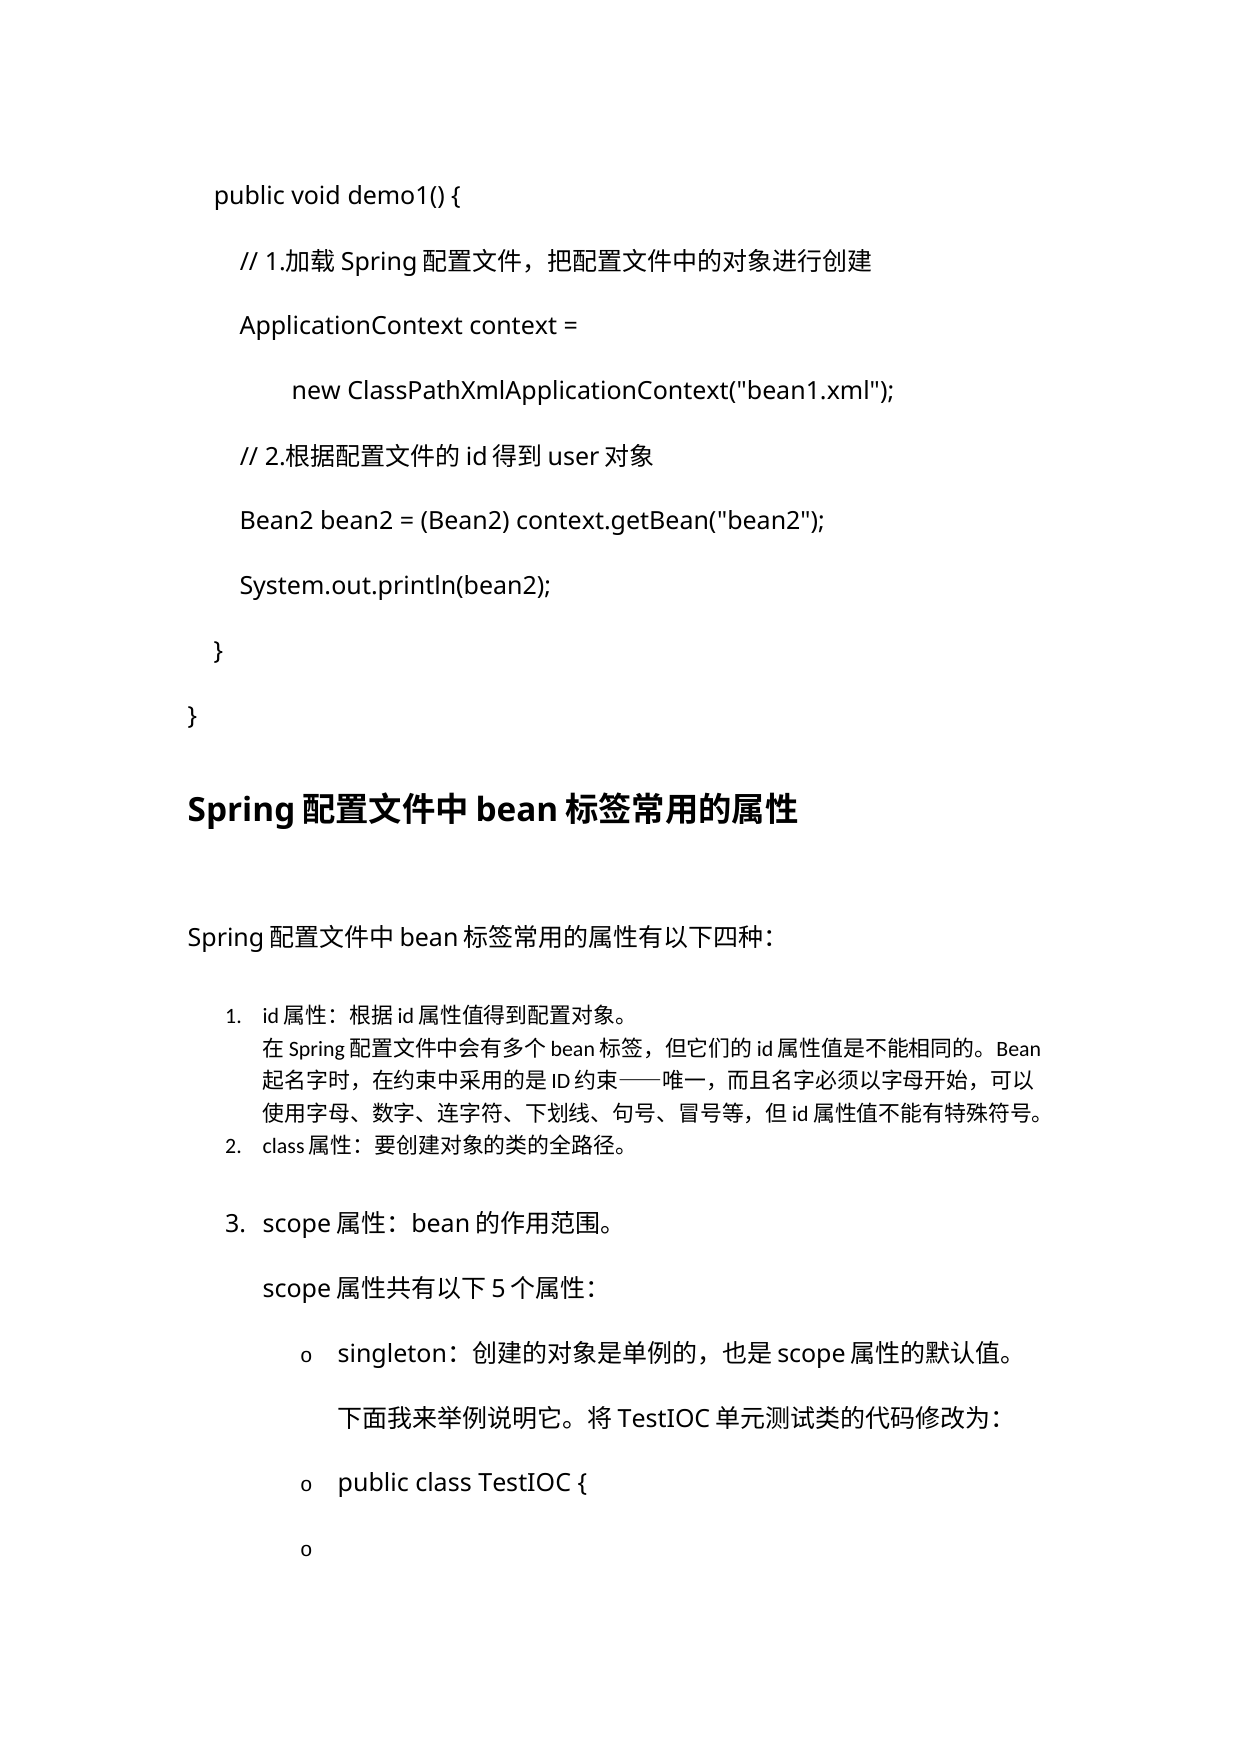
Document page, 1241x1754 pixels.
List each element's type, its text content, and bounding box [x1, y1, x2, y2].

text ApplicationContext context = [187, 292, 1053, 357]
text public void demo1() { [187, 162, 1053, 227]
text // 1.加载Spring配置文件，把配置文件中的对象进行创建 [187, 227, 1053, 292]
list scope属性：bean的作用范围。 scope属性共有以下5个属性： [225, 1189, 1053, 1319]
list id属性：根据id属性值得到配置对象。 在Spring配置文件中会有多个bean标签，但它们的id属性值是不能相同的。Bean起名字时，在约束中采用的是ID约束——唯一，而且名字必须以字母开始，可以使用字母、数字、连字符、下划线、句号、冒号等，但id属性值不能有特殊符号。 [225, 998, 1053, 1128]
text } [187, 682, 1053, 747]
text Spring配置文件中bean标签常用的属性有以下四种： [187, 903, 1053, 968]
list singleton：创建的对象是单例的，也是scope属性的默认值。 下面我来举例说明它。将TestIOC单元测试类的代码修改为： [300, 1348, 1053, 1478]
text System.out.println(bean2); [187, 552, 1053, 617]
text // 2.根据配置文件的id得到user对象 [187, 422, 1053, 487]
subtitle Spring配置文件中bean标签常用的属性 [187, 774, 1053, 839]
list public class TestIOC { [300, 1508, 1053, 1573]
text } [187, 617, 1053, 682]
text Bean2 bean2 = (Bean2) context.getBean("bean2"); [187, 487, 1053, 552]
text new ClassPathXmlApplicationContext("bean1.xml"); [187, 357, 1053, 422]
list class属性：要创建对象的类的全路径。 [225, 1128, 1053, 1160]
